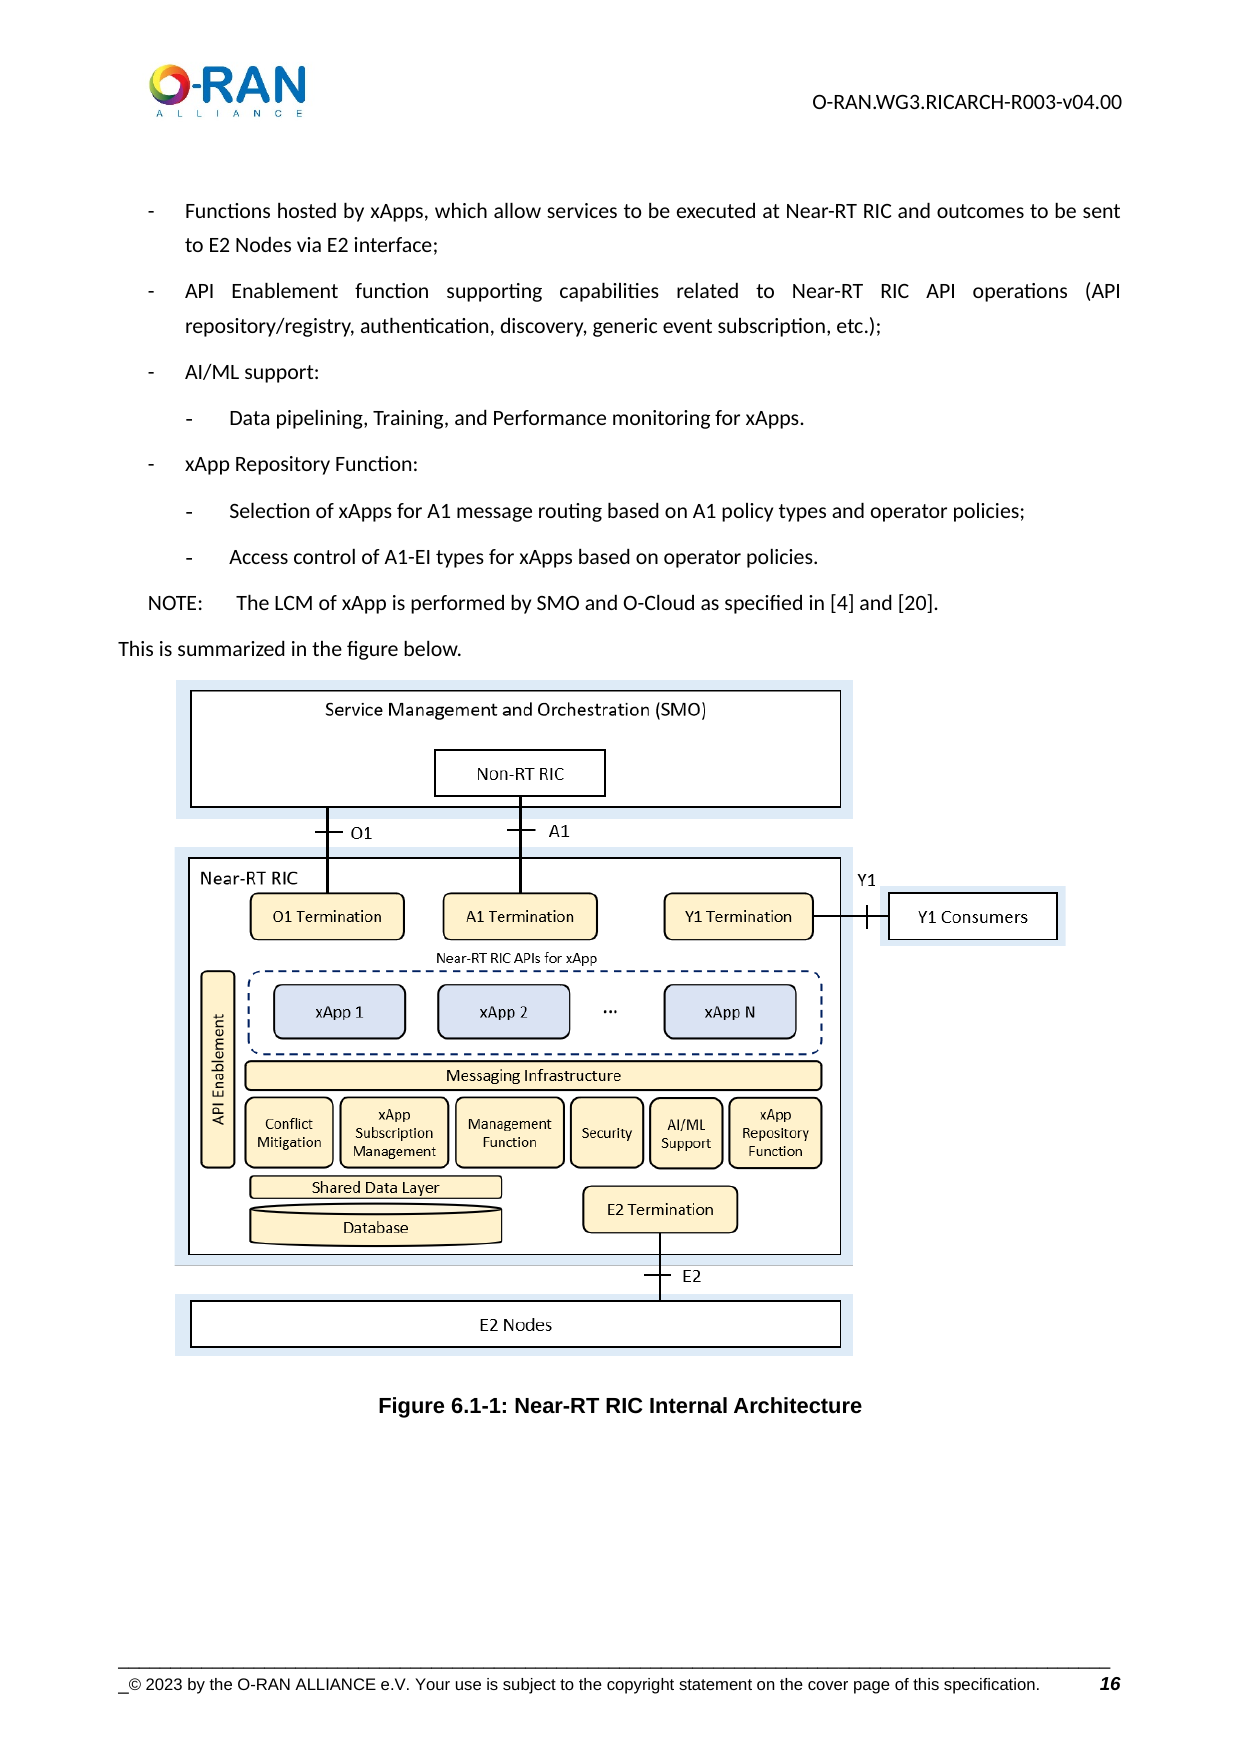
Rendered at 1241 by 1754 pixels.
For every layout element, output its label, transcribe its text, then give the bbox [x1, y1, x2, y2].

text xApp Repository Function: [148, 449, 1122, 479]
text Figure 6.1-1: Near-RT RIC Internal Architecture [118, 1390, 1122, 1420]
picture [139, 51, 315, 123]
text AI/ML support: [148, 357, 1122, 386]
text This is summarized in the figure below. [118, 634, 1122, 664]
text Functions hosted by xApps, which allow services to be executed at Near-RT RIC and outcomes to be sent to E2 Nodes via E2 interface; [148, 196, 1122, 260]
list Access control of A1-EI types for xApps based on operator policies. [185, 542, 1122, 571]
text API Enablement function supporting capabilities related to Near-RT RIC API operations (API repository/registry, authentication, discovery, generic event subscription, etc.); [148, 276, 1122, 340]
list Data pipelining, Training, and Performance monitoring for xApps. [185, 403, 1122, 433]
picture [174, 680, 1066, 1356]
list Selection of xApps for A1 message routing based on A1 policy types and operator policies; [185, 495, 1122, 525]
text NOTE: The LCM of xApp is performed by SMO and O-Cloud as specified in [4] and [20]. [148, 588, 1122, 618]
